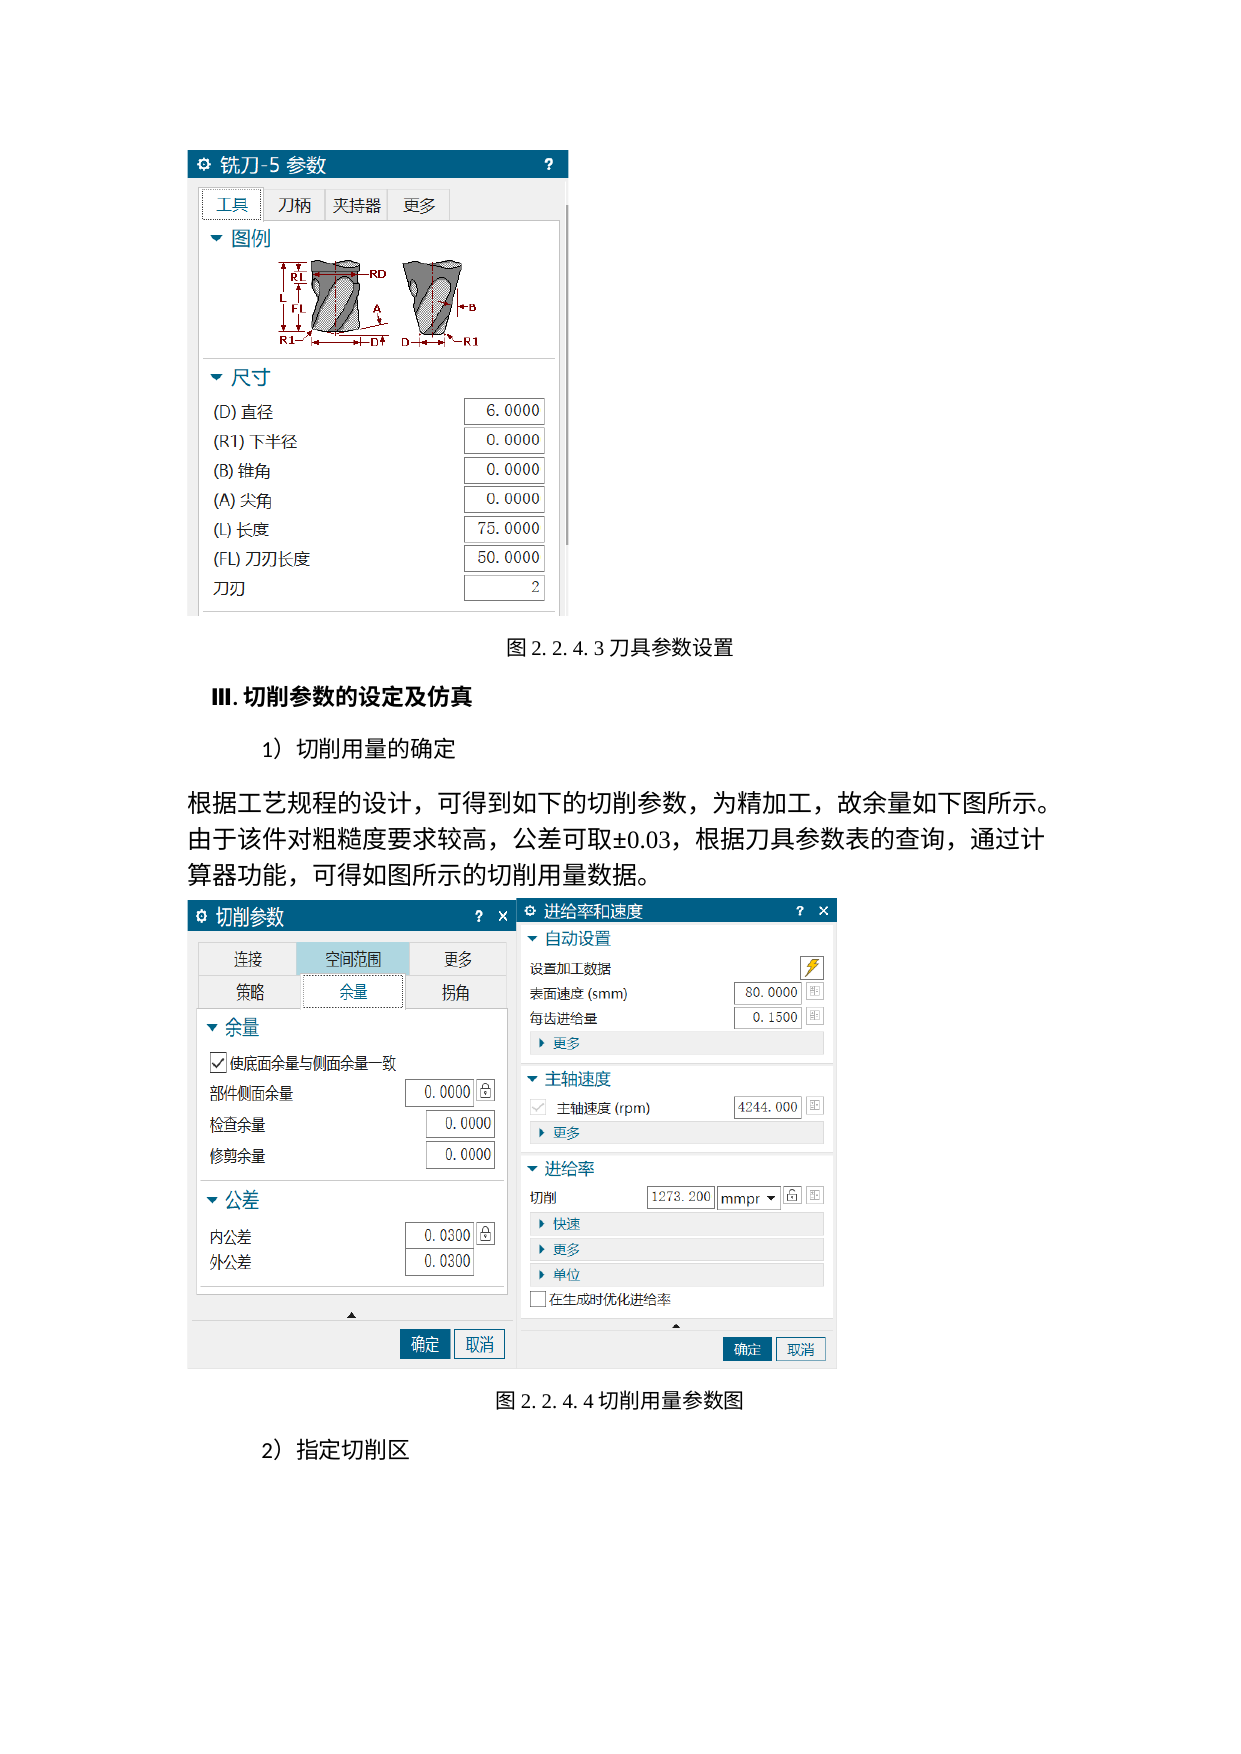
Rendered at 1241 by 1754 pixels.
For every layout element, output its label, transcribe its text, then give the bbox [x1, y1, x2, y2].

picture [229, 157, 238, 165]
picture [629, 905, 641, 914]
picture [617, 906, 625, 914]
picture [268, 910, 274, 922]
text Ⅲ. 切削参数的设定及仿真 [187, 678, 1053, 712]
picture [595, 905, 599, 918]
picture [187, 923, 837, 1369]
text 1）切削用量的确定 [187, 731, 1053, 764]
picture [602, 906, 608, 918]
text 2）指定切削区 [261, 1432, 1053, 1465]
picture [187, 179, 569, 616]
text 根据工艺规程的设计，可得到如下的切削参数，为精加工，故余量如下图所示。由于该件对粗糙度要求较高，公差可取±0.03，根据刀具参数表的查询，通过计算器功能，可得如图所示的切削用量数据。 [187, 783, 1053, 892]
text 图2. 2. 4. 3 刀具参数设置 [187, 631, 1053, 662]
picture [308, 158, 315, 164]
text 图2. 2. 4. 4 切削用量参数图 [187, 1385, 1053, 1415]
